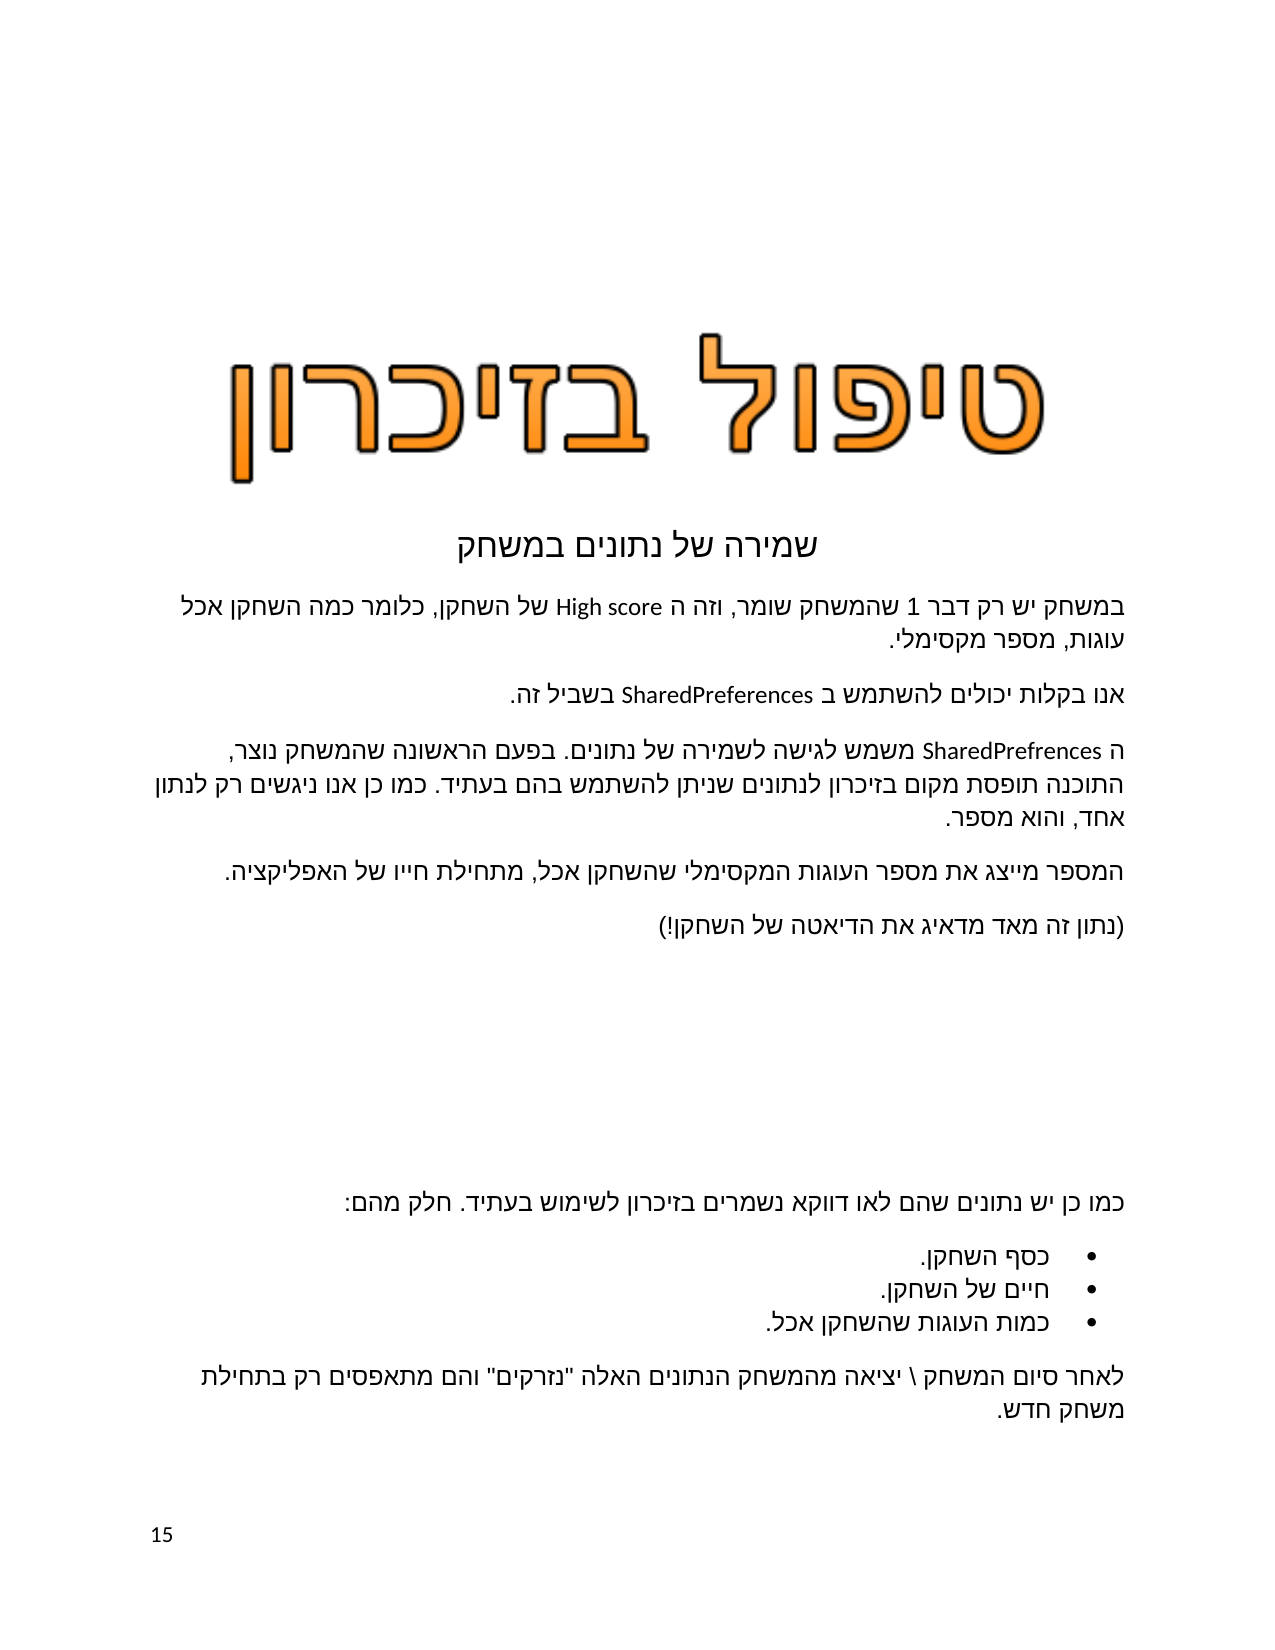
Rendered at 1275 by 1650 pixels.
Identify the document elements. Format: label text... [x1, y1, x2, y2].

text (נתון זה מאד מדאיג את הדיאטה של השחקן!) [150, 911, 1125, 939]
list כסף השחקן. [150, 1242, 1087, 1271]
text לאחר סיום המשחק \ יציאה מהמשחק הנתונים האלה "נזרקים" והם מתאפסים רק בתחילת משחק חדש. [150, 1362, 1125, 1424]
text ה SharedPrefrences משמש לגישה לשמירה של נתונים. בפעם הראשונה שהמשחק נוצר, התוכנה תופסת מקום בזיכרון לנתונים שניתן להשתמש בהם בעתיד. כמו כן אנו ניגשים רק לנתון אחד, והוא מספר. [150, 735, 1125, 832]
text שמירה של נתונים במשחק [150, 526, 1125, 564]
list כמות העוגות שהשחקן אכל. [150, 1308, 1087, 1337]
text במשחק יש רק דבר 1 שהמשחק שומר, וזה ה High score של השחקן, כלומר כמה השחקן אכל עוגות, מספר מקסימלי. [150, 591, 1125, 654]
list חיים של השחקן. [150, 1275, 1087, 1304]
text אנו בקלות יכולים להשתמש ב SharedPreferences בשביל זה. [150, 679, 1125, 710]
picture [214, 317, 1060, 501]
text המספר מייצג את מספר העוגות המקסימלי שהשחקן אכל, מתחילת חייו של האפליקציה. [150, 857, 1125, 886]
text כמו כן יש נתונים שהם לאו דווקא נשמרים בזיכרון לשימוש בעתיד. חלק מהם: [150, 1188, 1125, 1217]
